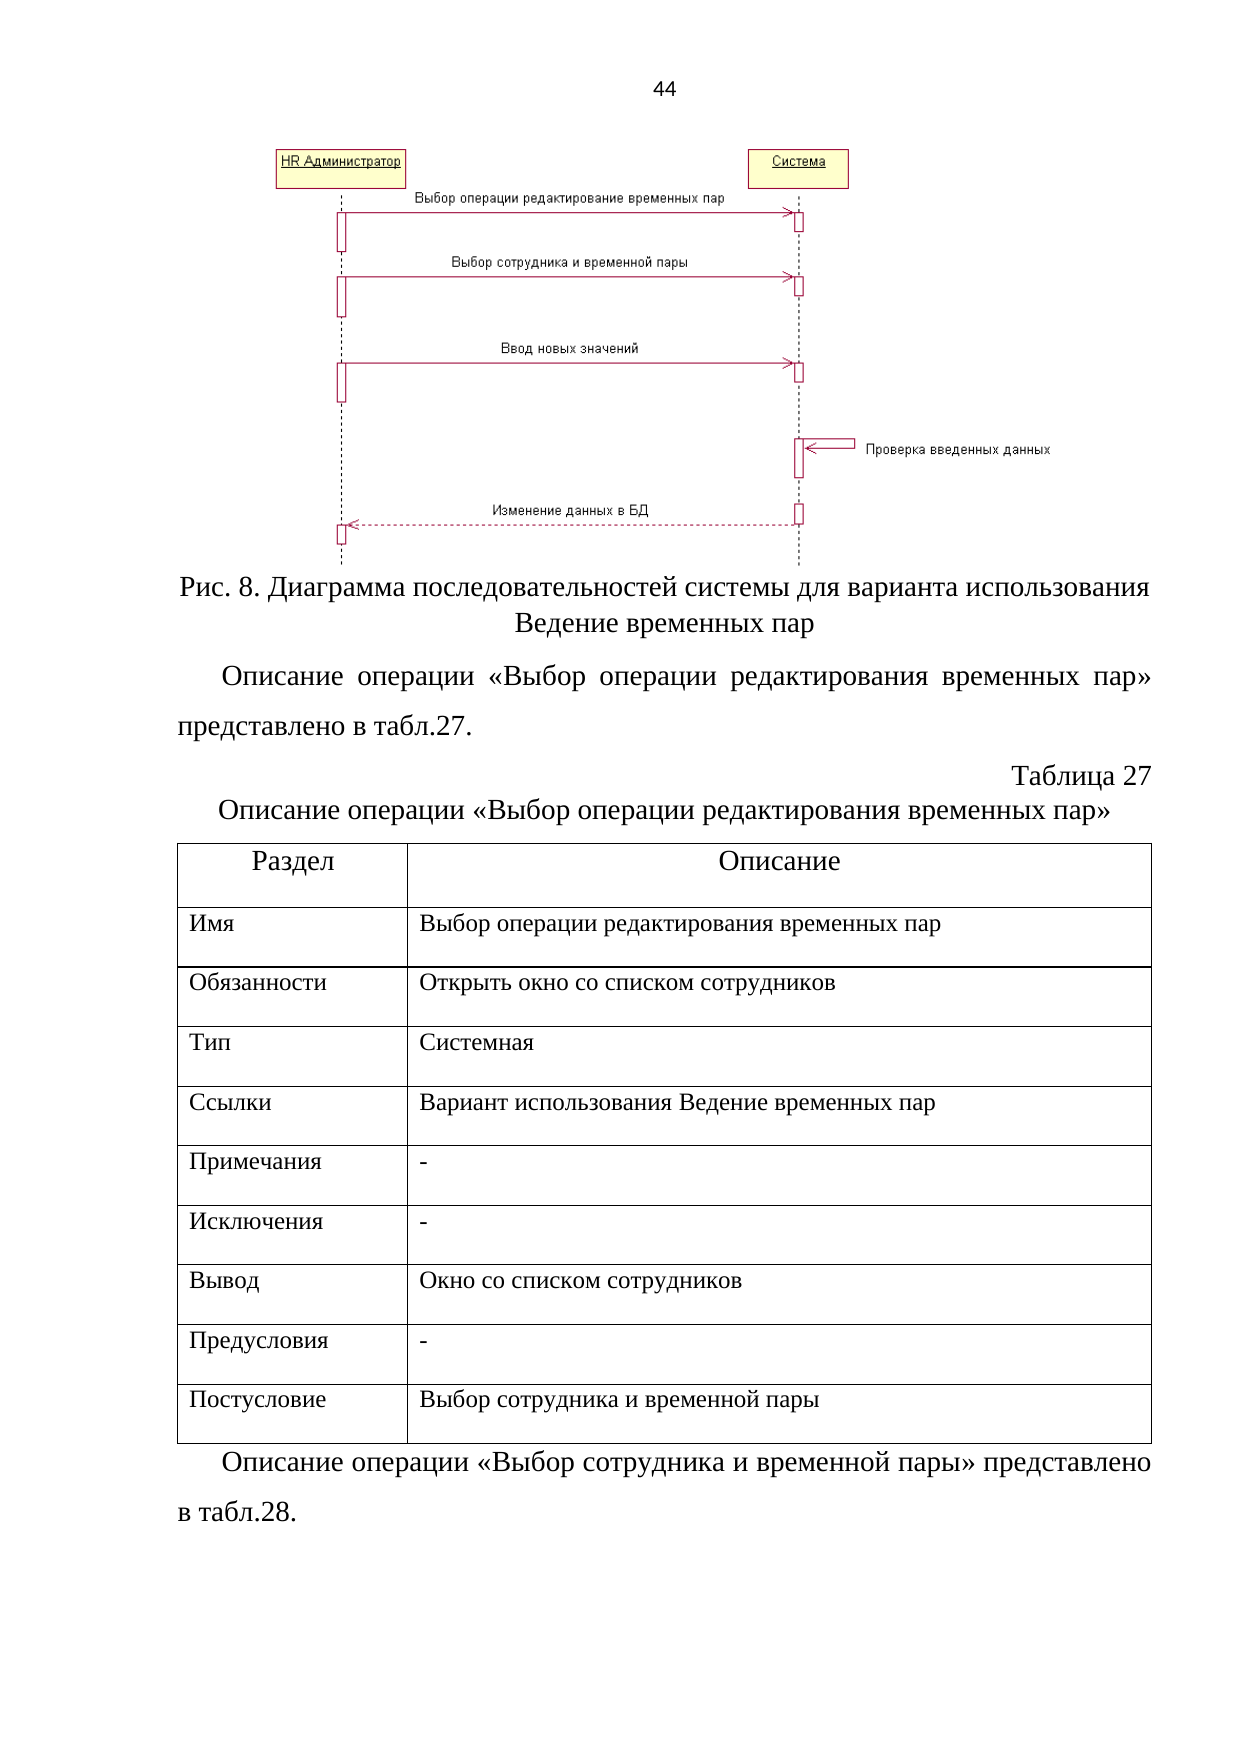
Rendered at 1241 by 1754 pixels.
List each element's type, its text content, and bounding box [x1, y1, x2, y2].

table_cell Тип [178, 1027, 407, 1086]
table_cell - [408, 1146, 1151, 1205]
table_cell Открыть окно со списком сотрудников [408, 968, 1151, 1026]
table_cell Исключения [178, 1206, 407, 1264]
table_cell Вариант использования Ведение временных пар [408, 1087, 1151, 1145]
table_cell Предусловия [178, 1325, 407, 1383]
table_cell Выбор сотрудника и временной пары [408, 1385, 1151, 1443]
table_cell Выбор операции редактирования временных пар [408, 908, 1151, 966]
table_cell Ссылки [178, 1087, 407, 1145]
text Таблица 27 [177, 758, 1152, 792]
table_cell - [408, 1206, 1151, 1264]
table_cell - [408, 1325, 1151, 1383]
table_cell Вывод [178, 1265, 407, 1324]
text Рис. 8. Диаграмма последовательностей системы для варианта использования Ведение временных пар [177, 569, 1152, 639]
picture [258, 129, 1071, 567]
table_cell Обязанности [178, 968, 407, 1026]
table_cell Окно со списком сотрудников [408, 1265, 1151, 1324]
table_cell Системная [408, 1027, 1151, 1086]
table_cell Постусловие [178, 1385, 407, 1443]
text Описание операции «Выбор операции редактирования временных пар» [177, 792, 1152, 826]
text Описание операции «Выбор операции редактирования временных пар» представлено в табл.27. [177, 658, 1152, 742]
table_cell Примечания [178, 1146, 407, 1205]
table_header Описание [408, 844, 1151, 907]
table_cell Имя [178, 908, 407, 966]
table_header Раздел [178, 844, 407, 907]
text Описание операции «Выбор сотрудника и временной пары» представлено в табл.28. [177, 1444, 1152, 1528]
